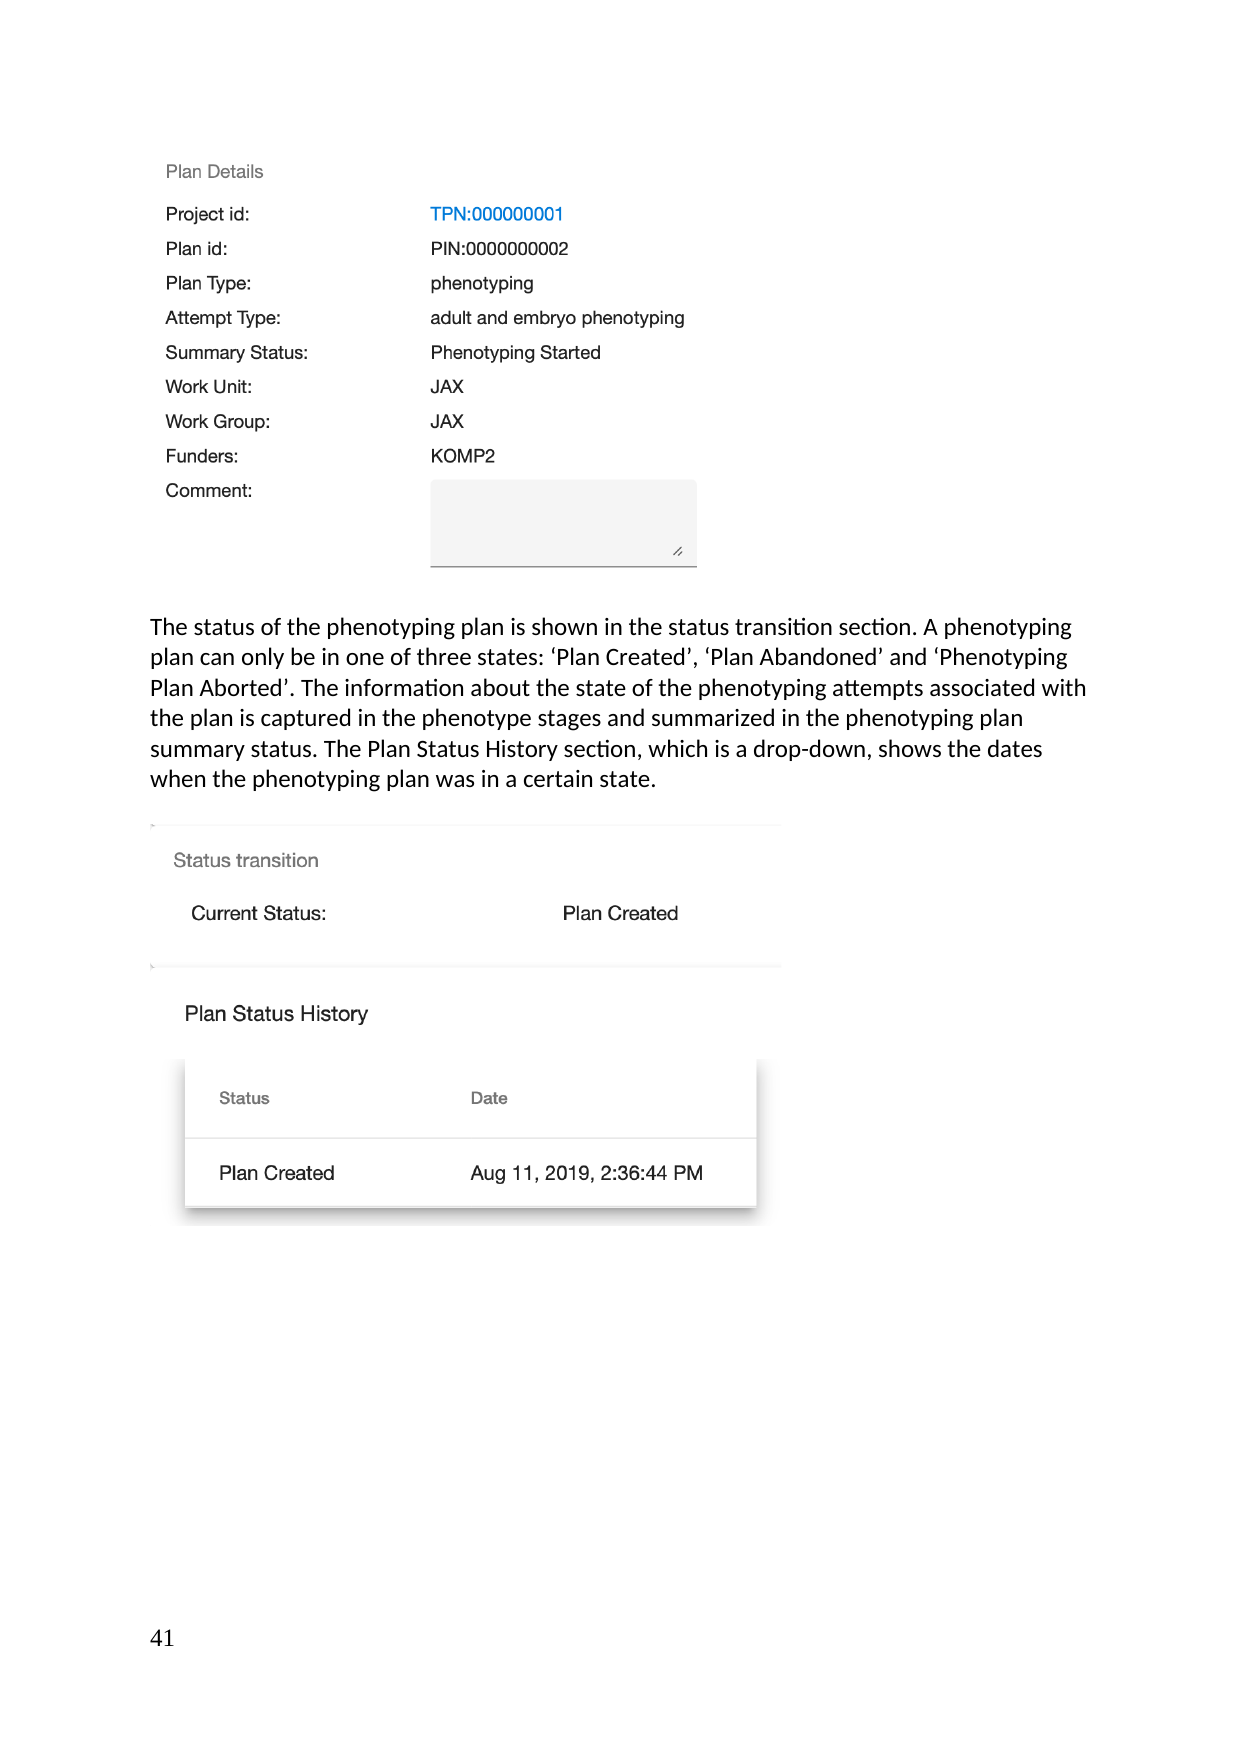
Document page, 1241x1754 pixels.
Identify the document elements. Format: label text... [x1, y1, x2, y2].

text The status of the phenotyping plan is shown in the status transition section. A phenotyping plan can only be in one of three states: ‘Plan Created’, ‘Plan Abandoned’ and ‘Phenotyping Plan Aborted’. The information about the state of the phenotyping attempts associated with the plan is captured in the phenotype stages and summarized in the phenotyping plan summary status. The Plan Status History section, which is a drop-down, shows the dates when the phenotyping plan was in a certain state. [150, 611, 1090, 794]
picture [150, 150, 754, 581]
picture [150, 824, 782, 1226]
